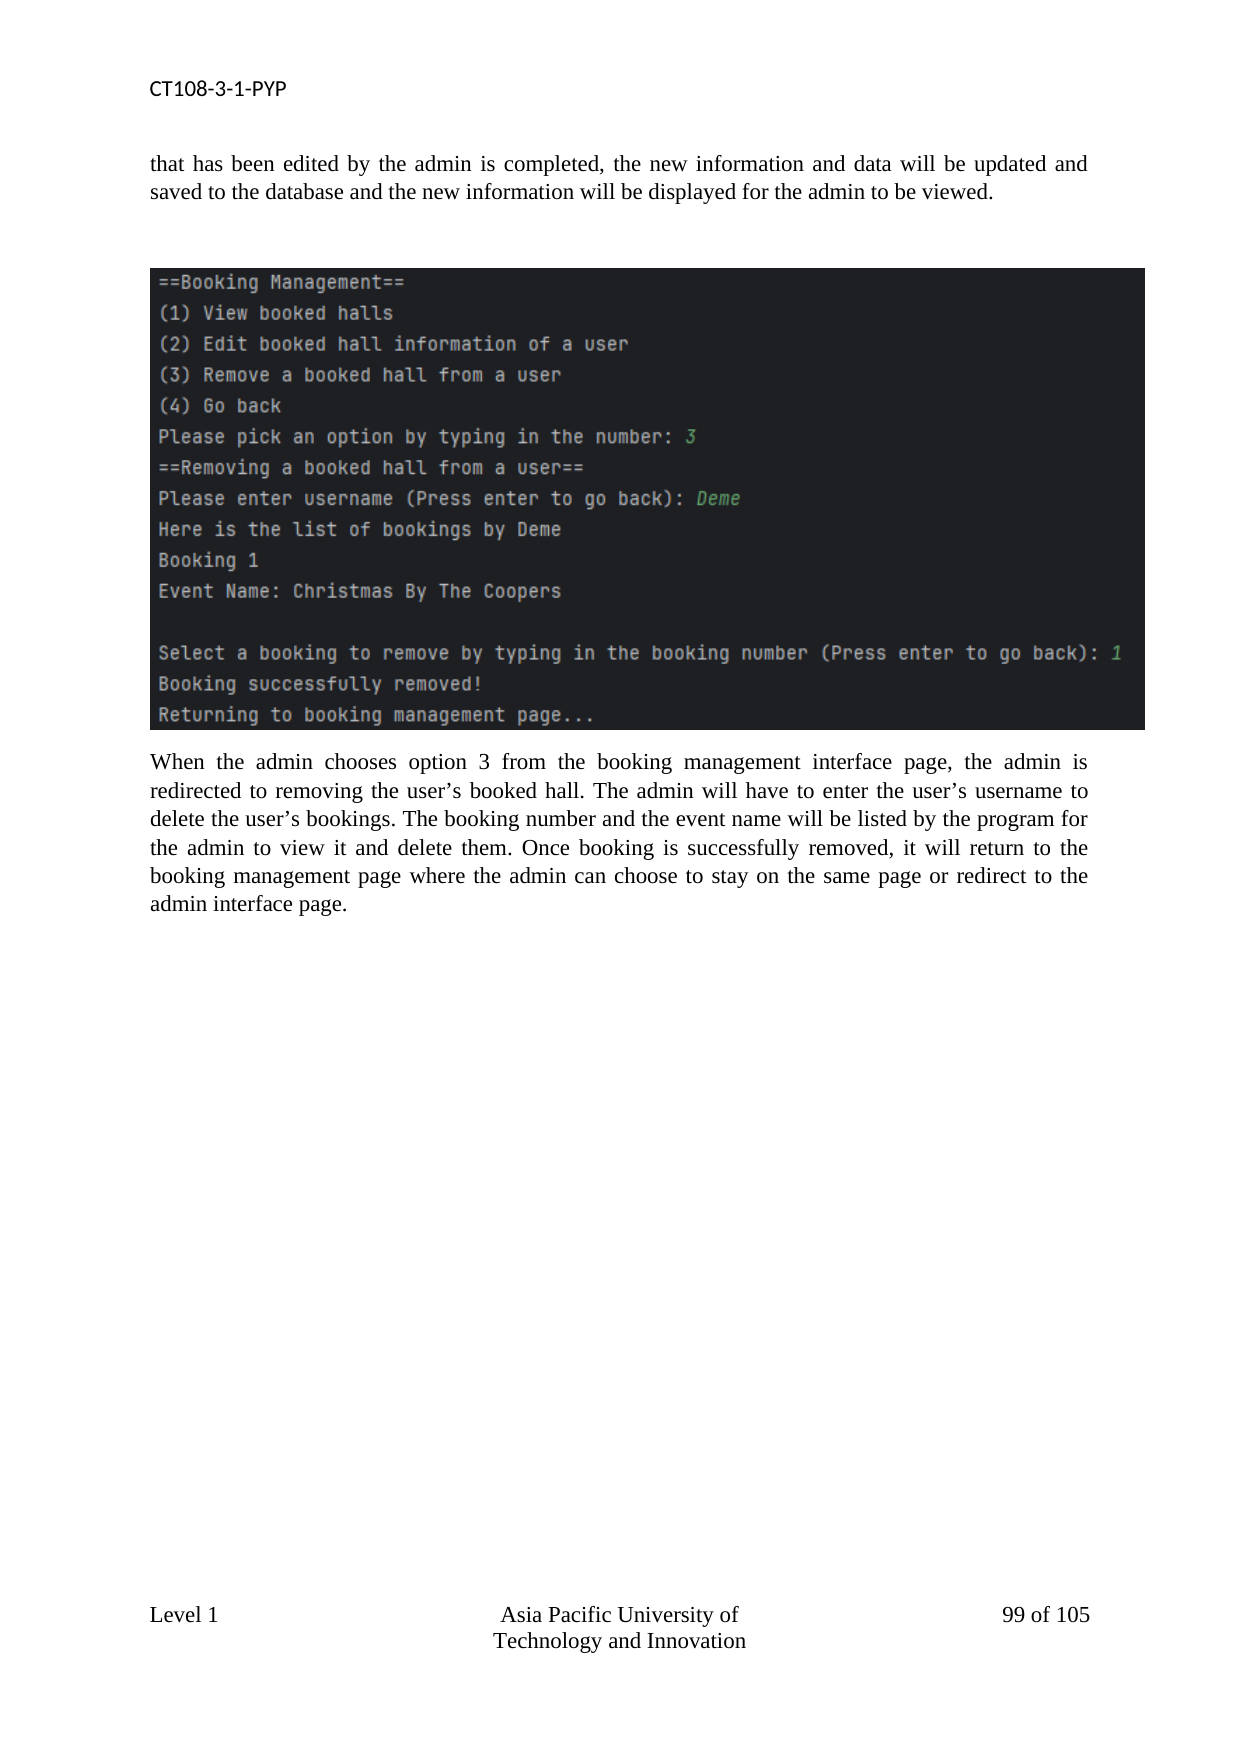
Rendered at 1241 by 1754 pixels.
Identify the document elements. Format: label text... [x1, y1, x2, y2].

text When the admin chooses option 3 from the booking management interface page, the admin is redirected to removing the user’s booked hall. The admin will have to enter the user’s username to delete the user’s bookings. The booking number and the event name will be listed by the program for the admin to view it and delete them. Once booking is successfully removed, it will return to the booking management page where the admin can choose to stay on the same page or redirect to the admin interface page. [150, 748, 1090, 917]
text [150, 150, 1090, 205]
picture [150, 268, 1145, 730]
